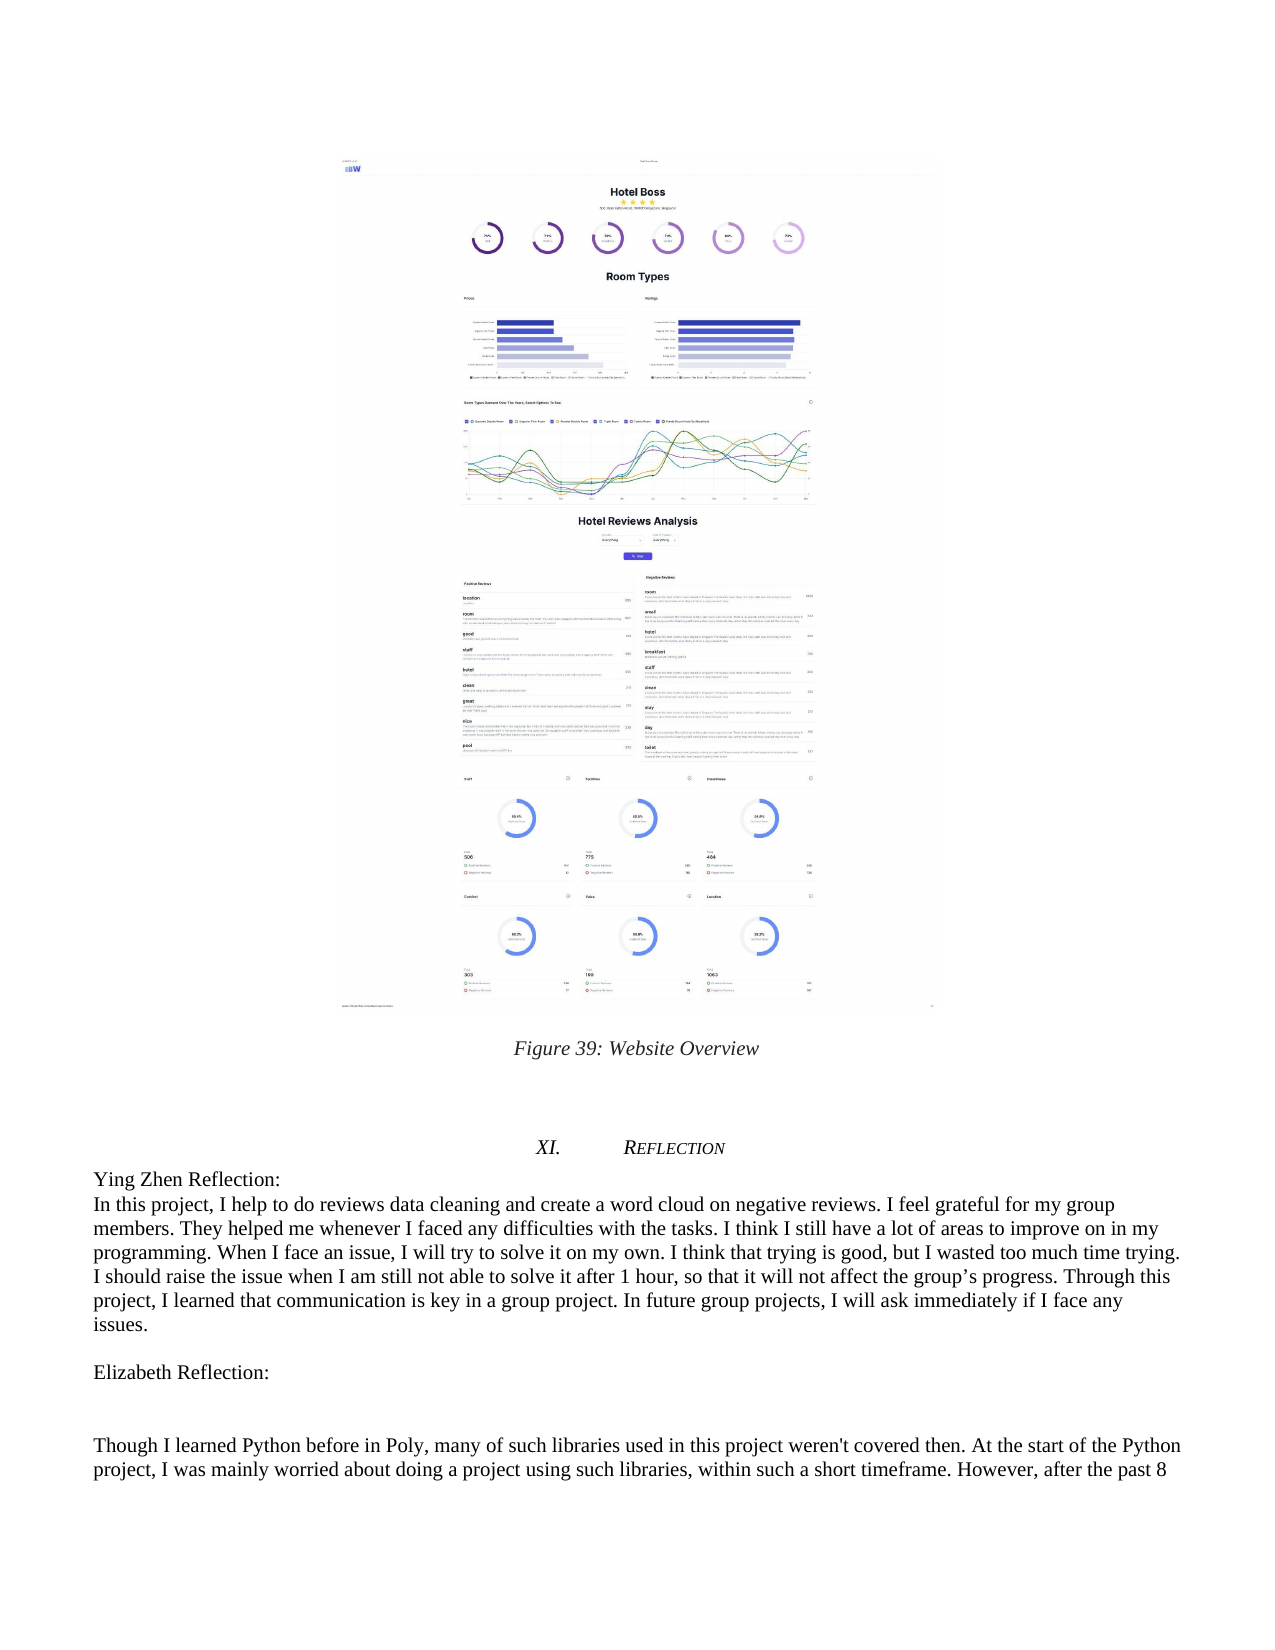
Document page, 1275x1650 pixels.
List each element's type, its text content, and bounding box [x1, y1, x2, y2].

text Ying Zhen Reflection: [93, 1167, 1182, 1191]
subtitle Reflection [93, 1135, 1182, 1159]
text In this project, I help to do reviews data cleaning and create a word cloud on negative reviews. I feel grateful for my group members. They helped me whenever I faced any difficulties with the tasks. I think I still have a lot of areas to improve on in my programming. When I face an issue, I will try to solve it on my own. I think that trying is good, but I wasted too much time trying. I should raise the issue when I am still not able to solve it after 1 hour, so that it will not affect the group’s progress. Through this project, I learned that communication is key in a group project. In future group projects, I will ask immediately if I face any issues. [93, 1191, 1182, 1336]
picture [335, 156, 940, 1011]
text Elizabeth Reflection: [93, 1360, 1182, 1384]
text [93, 1433, 1182, 1481]
text Figure 39: Website Overview [93, 1036, 1182, 1060]
